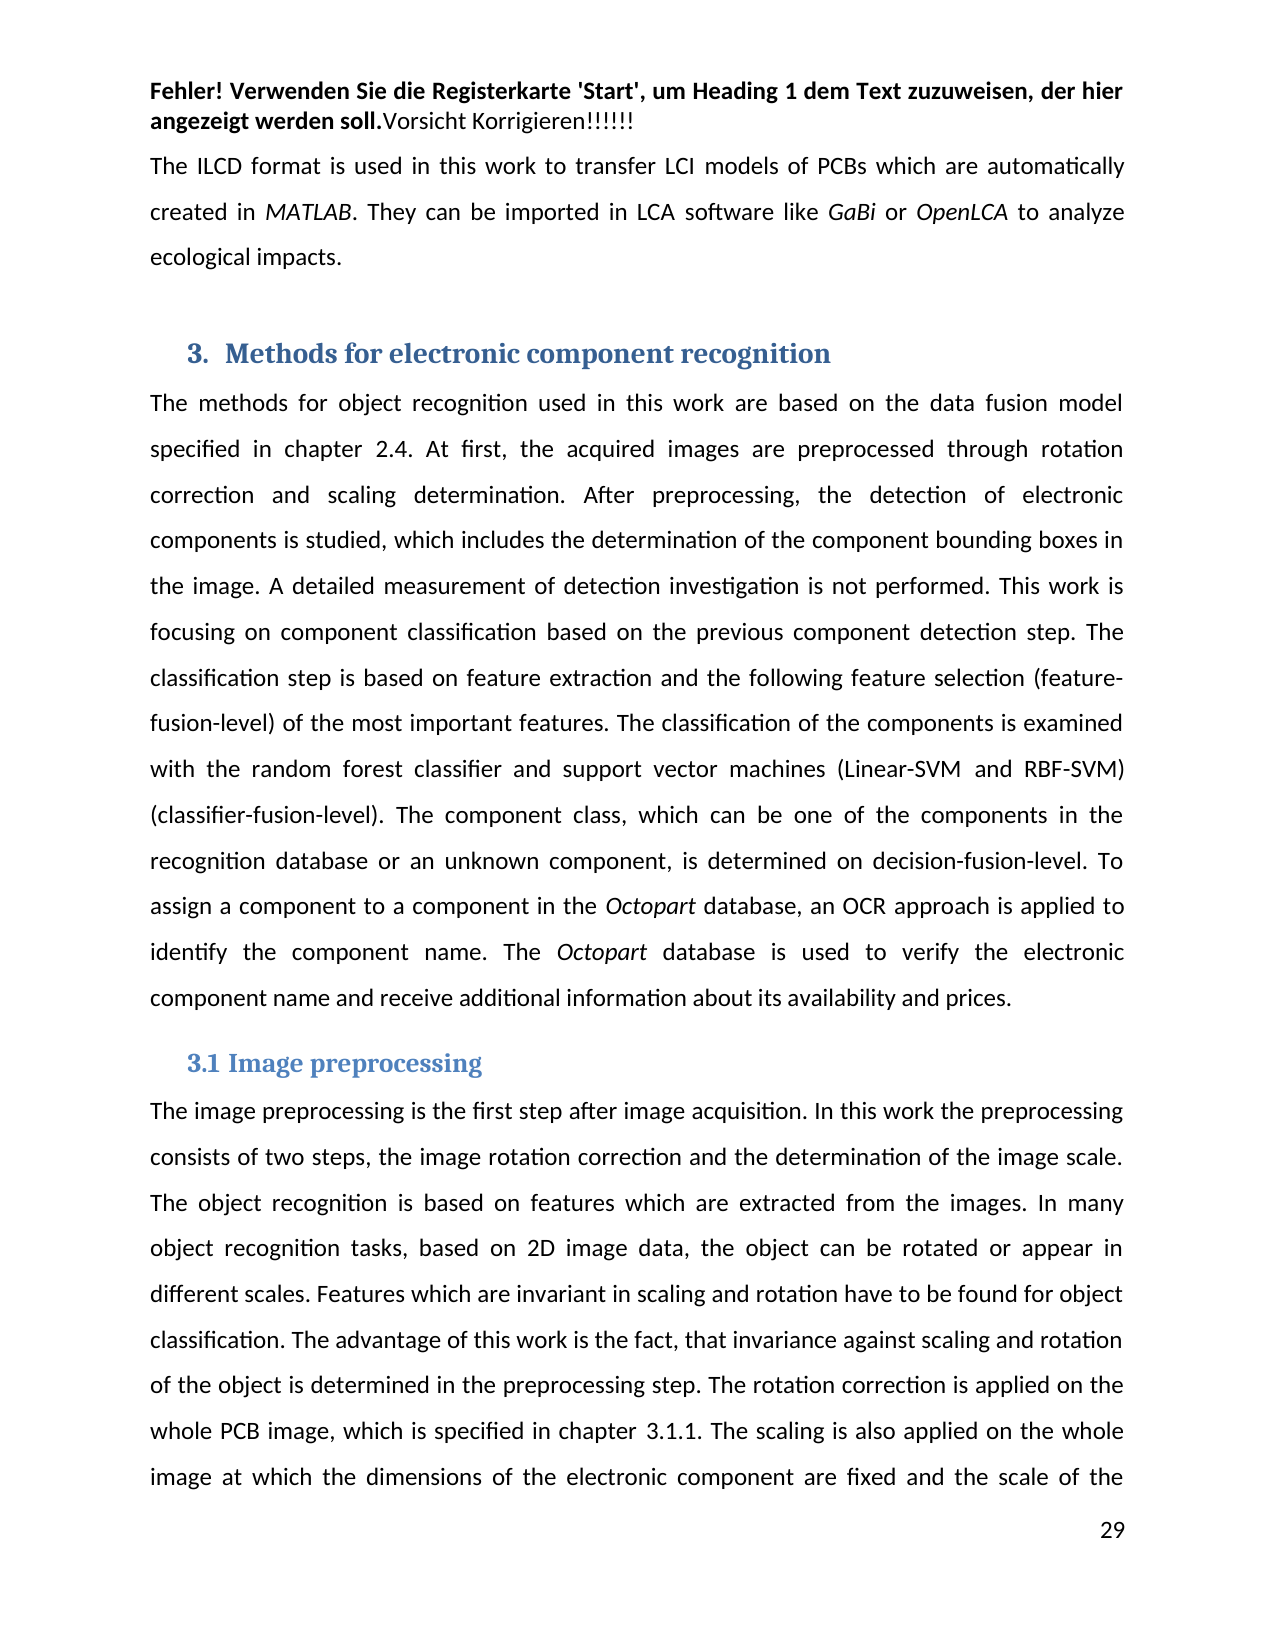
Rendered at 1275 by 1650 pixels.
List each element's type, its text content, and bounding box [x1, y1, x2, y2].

subtitle Methods for electronic component recognition [187, 337, 1125, 371]
text The ILCD format is used in this work to transfer LCI models of PCBs which are automatically created in MATLAB. They can be imported in LCA software like GaBi or OpenLCA to analyze ecological impacts. [150, 150, 1125, 272]
text The methods for object recognition used in this work are based on the data fusion model specified in chapter 2.4. At first, the acquired images are preprocessed through rotation correction and scaling determination. After preprocessing, the detection of electronic components is studied, which includes the determination of the component bounding boxes in the image. A detailed measurement of detection investigation is not performed. This work is focusing on component classification based on the previous component detection step. The classification step is based on feature extraction and the following feature selection (feature-fusion-level) of the most important features. The classification of the components is examined with the random forest classifier and support vector machines (Linear-SVM and RBF-SVM) (classifier-fusion-level). The component class, which can be one of the components in the recognition database or an unknown component, is determined on decision-fusion-level. To assign a component to a component in the Octopart database, an OCR approach is applied to identify the component name. The Octopart database is used to verify the electronic component name and receive additional information about its availability and prices. [150, 387, 1125, 1012]
subtitle Image preprocessing [187, 1048, 1125, 1080]
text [150, 1095, 1125, 1492]
